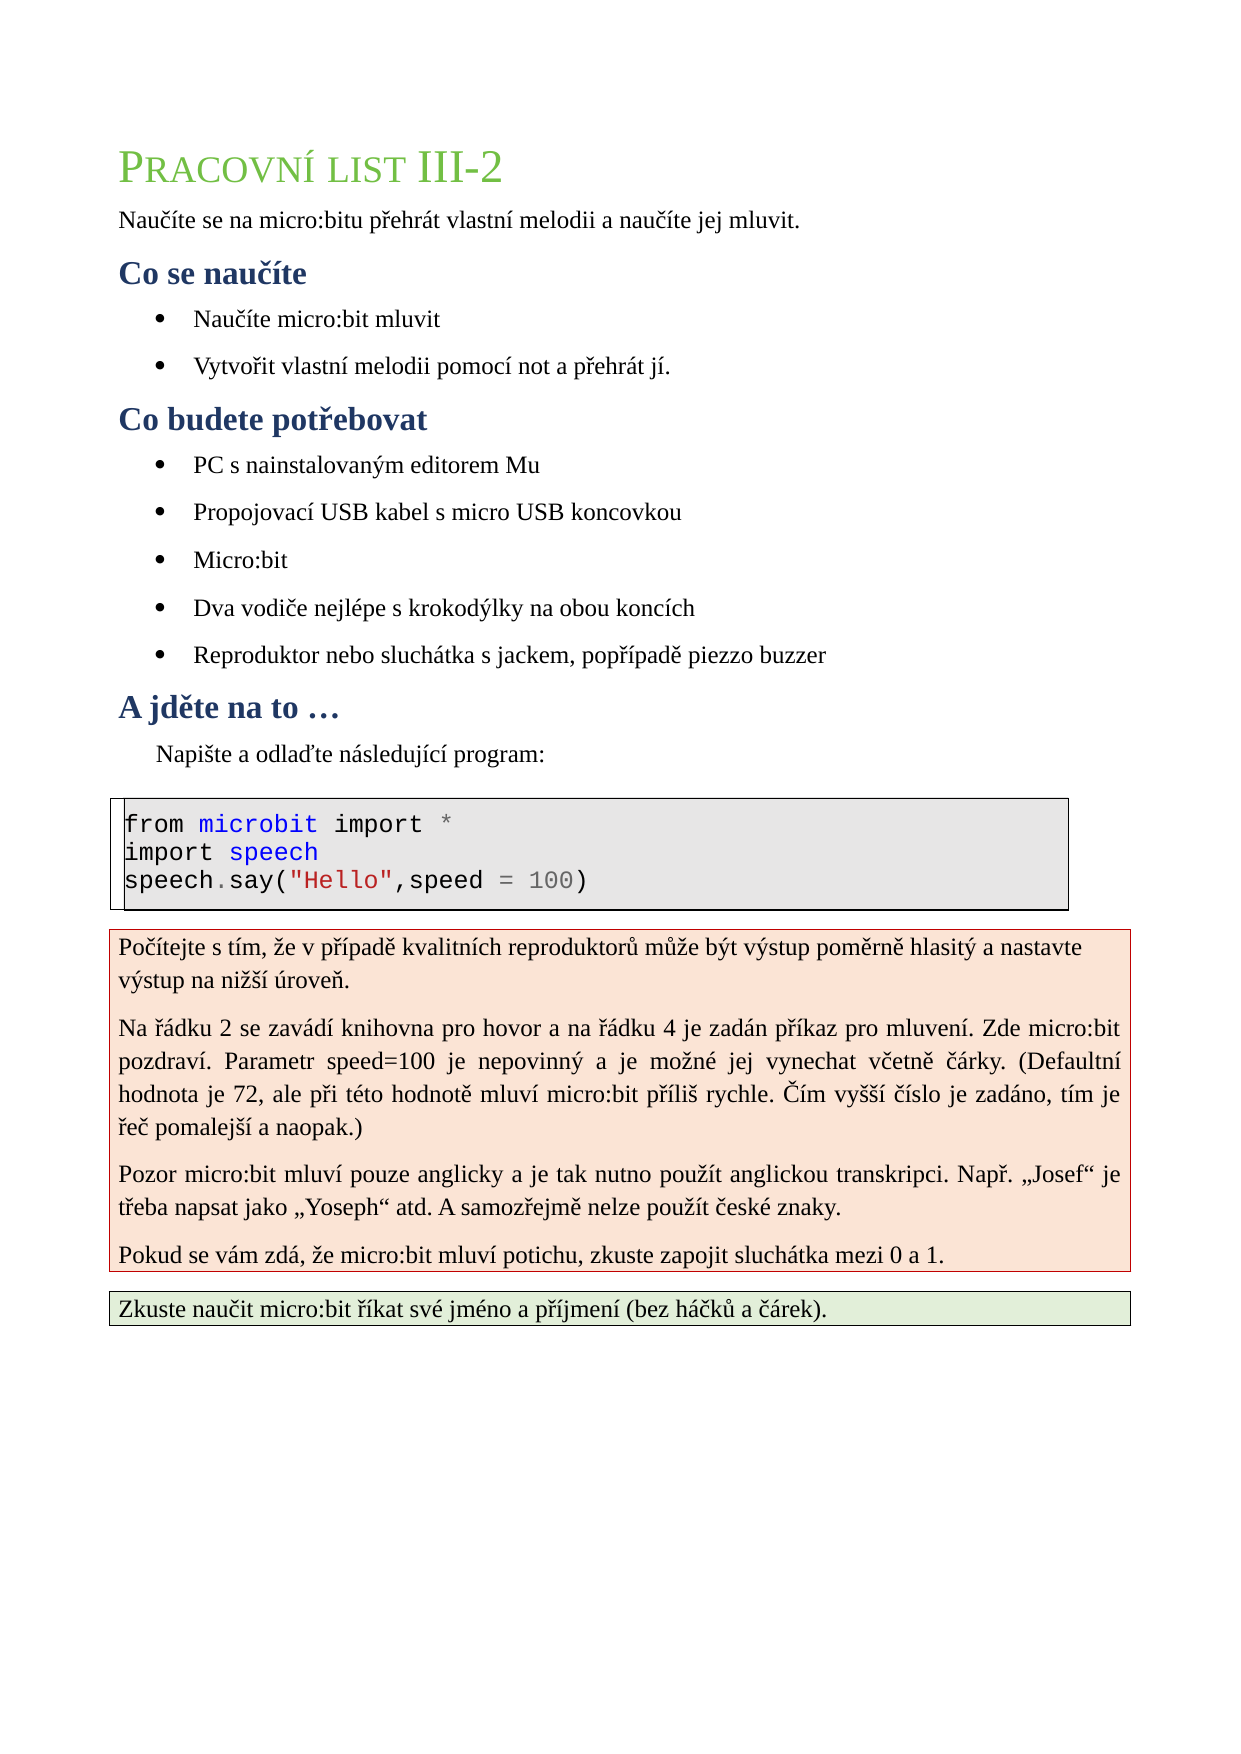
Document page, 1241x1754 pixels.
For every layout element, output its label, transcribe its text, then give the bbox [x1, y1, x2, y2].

list Vytvořit vlastní melodii pomocí not a přehrát jí. [156, 351, 1122, 380]
text Zkuste naučit micro:bit říkat své jméno a příjmení (bez háčků a čárek). [110, 1292, 1130, 1325]
text Pozor micro:bit mluví pouze anglicky a je tak nutno použít anglickou transkripci. Např. „Josef“ je třeba napsat jako „Yoseph“ atd. A samozřejmě nelze použít české znaky. [110, 1156, 1130, 1221]
list Naučíte micro:bit mluvit [156, 304, 1122, 332]
list Reproduktor nebo sluchátka s jackem, popřípadě piezzo buzzer [156, 640, 1122, 669]
subtitle Pracovní list III-2 [118, 139, 1122, 193]
list Dva vodiče nejlépe s krokodýlky na obou koncích [156, 593, 1122, 621]
list Micro:bit [156, 545, 1122, 574]
list PC s nainstalovaným editorem Mu [156, 450, 1122, 478]
subtitle Co budete potřebovat [118, 399, 1122, 437]
text Napište a odlaďte následující program: [156, 739, 1122, 767]
subtitle Co se naučíte [118, 253, 1122, 291]
text Naučíte se na micro:bitu přehrát vlastní melodii a naučíte jej mluvit. [118, 205, 1122, 234]
list Propojovací USB kabel s micro USB koncovkou [156, 497, 1122, 526]
subtitle A jděte na to … [118, 688, 1122, 726]
text Pokud se vám zdá, že micro:bit mluví potichu, zkuste zapojit sluchátka mezi 0 a 1. [110, 1237, 1130, 1271]
list Počítejte s tím, že v případě kvalitních reproduktorů může být výstup poměrně hlasitý a nastavte výstup na nižší úroveň. [110, 930, 1130, 994]
text Na řádku 2 se zavádí knihovna pro hovor a na řádku 4 je zadán příkaz pro mluvení. Zde micro:bit pozdraví. Parametr speed=100 je nepovinný a je možné jej vynechat včetně čárky. (Defaultní hodnota je 72, ale při této hodnotě mluví micro:bit příliš rychle. Čím vyšší číslo je zadáno, tím je řeč pomalejší a naopak.) [110, 1010, 1130, 1141]
